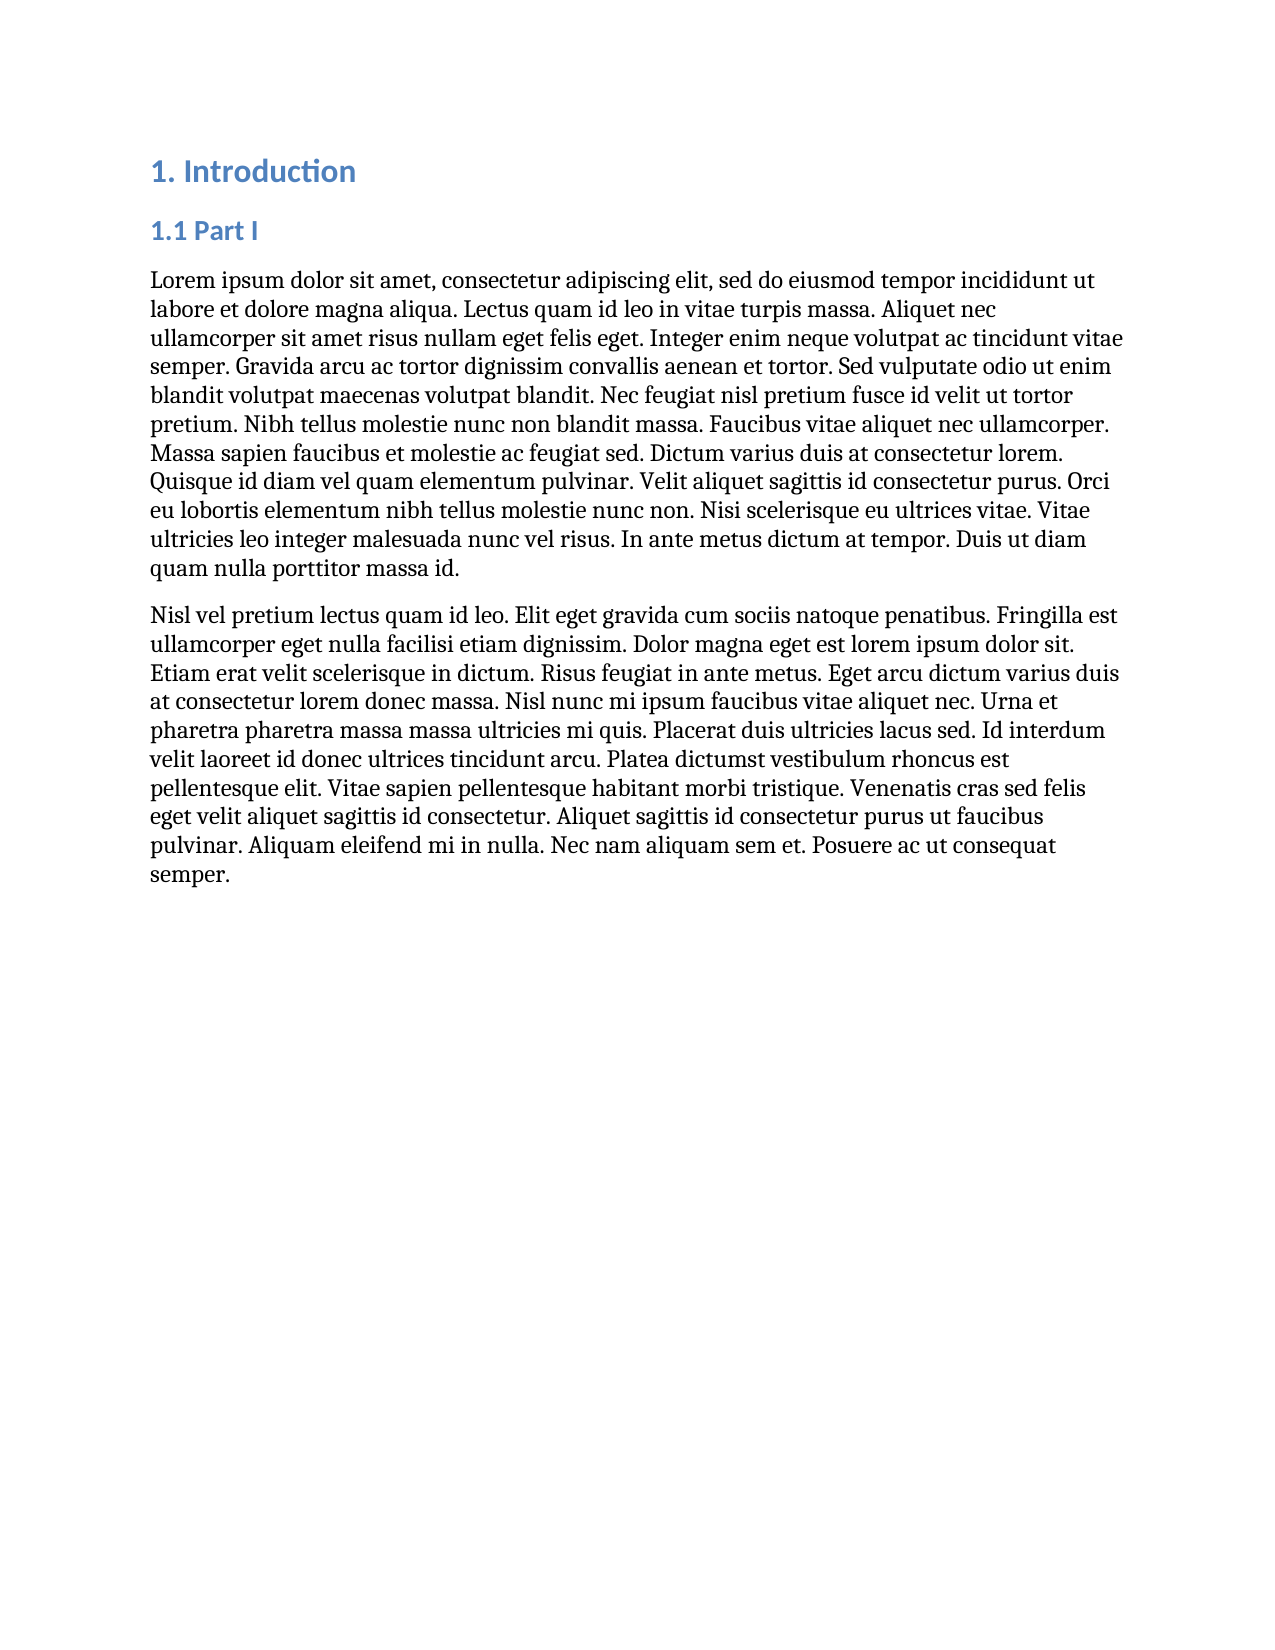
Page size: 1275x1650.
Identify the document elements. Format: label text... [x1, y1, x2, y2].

text Nisl vel pretium lectus quam id leo. Elit eget gravida cum sociis natoque penatibus. Fringilla est ullamcorper eget nulla facilisi etiam dignissim. Dolor magna eget est lorem ipsum dolor sit. Etiam erat velit scelerisque in dictum. Risus feugiat in ante metus. Eget arcu dictum varius duis at consectetur lorem donec massa. Nisl nunc mi ipsum faucibus vitae aliquet nec. Urna et pharetra pharetra massa massa ultricies mi quis. Placerat duis ultricies lacus sed. Id interdum velit laoreet id donec ultrices tincidunt arcu. Platea dictumst vestibulum rhoncus est pellentesque elit. Vitae sapien pellentesque habitant morbi tristique. Venenatis cras sed felis eget velit aliquet sagittis id consectetur. Aliquet sagittis id consectetur purus ut faucibus pulvinar. Aliquam eleifend mi in nulla. Nec nam aliquam sem et. Posuere ac ut consequat semper. [150, 601, 1125, 888]
subtitle 1. Introduction [150, 150, 1125, 191]
text Lorem ipsum dolor sit amet, consectetur adipiscing elit, sed do eiusmod tempor incididunt ut labore et dolore magna aliqua. Lectus quam id leo in vitae turpis massa. Aliquet nec ullamcorper sit amet risus nullam eget felis eget. Integer enim neque volutpat ac tincidunt vitae semper. Gravida arcu ac tortor dignissim convallis aenean et tortor. Sed vulputate odio ut enim blandit volutpat maecenas volutpat blandit. Nec feugiat nisl pretium fusce id velit ut tortor pretium. Nibh tellus molestie nunc non blandit massa. Faucibus vitae aliquet nec ullamcorper. Massa sapien faucibus et molestie ac feugiat sed. Dictum varius duis at consectetur lorem. Quisque id diam vel quam elementum pulvinar. Velit aliquet sagittis id consectetur purus. Orci eu lobortis elementum nibh tellus molestie nunc non. Nisi scelerisque eu ultrices vitae. Vitae ultricies leo integer malesuada nunc vel risus. In ante metus dictum at tempor. Duis ut diam quam nulla porttitor massa id. [150, 266, 1125, 582]
subtitle 1.1 Part I [150, 212, 1125, 247]
